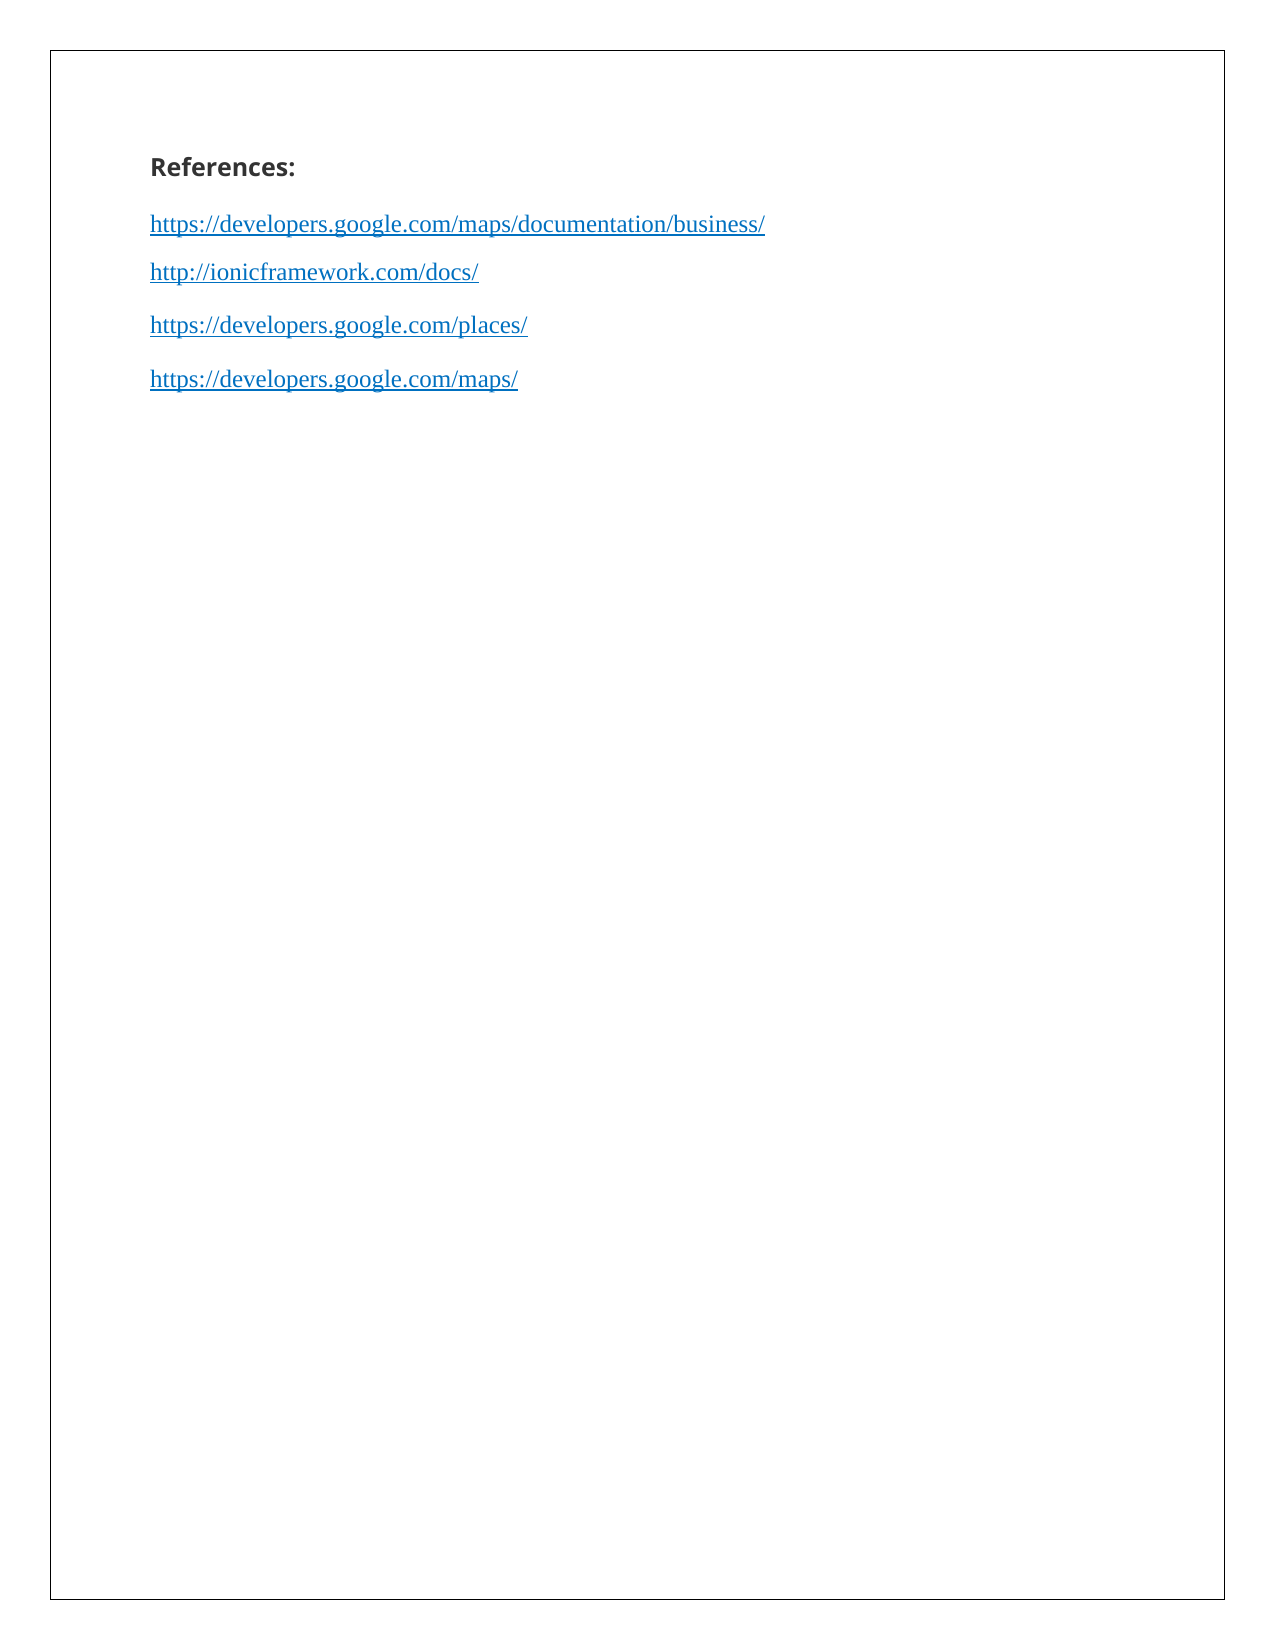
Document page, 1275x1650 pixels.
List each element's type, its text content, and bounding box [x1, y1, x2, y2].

text References: [150, 150, 1125, 184]
text https://developers.google.com/places/ [150, 311, 1125, 339]
text https://developers.google.com/maps/documentation/business/ [150, 209, 1125, 238]
text http://ionicframework.com/docs/ [150, 257, 1125, 286]
text https://developers.google.com/maps/ [150, 364, 1125, 393]
